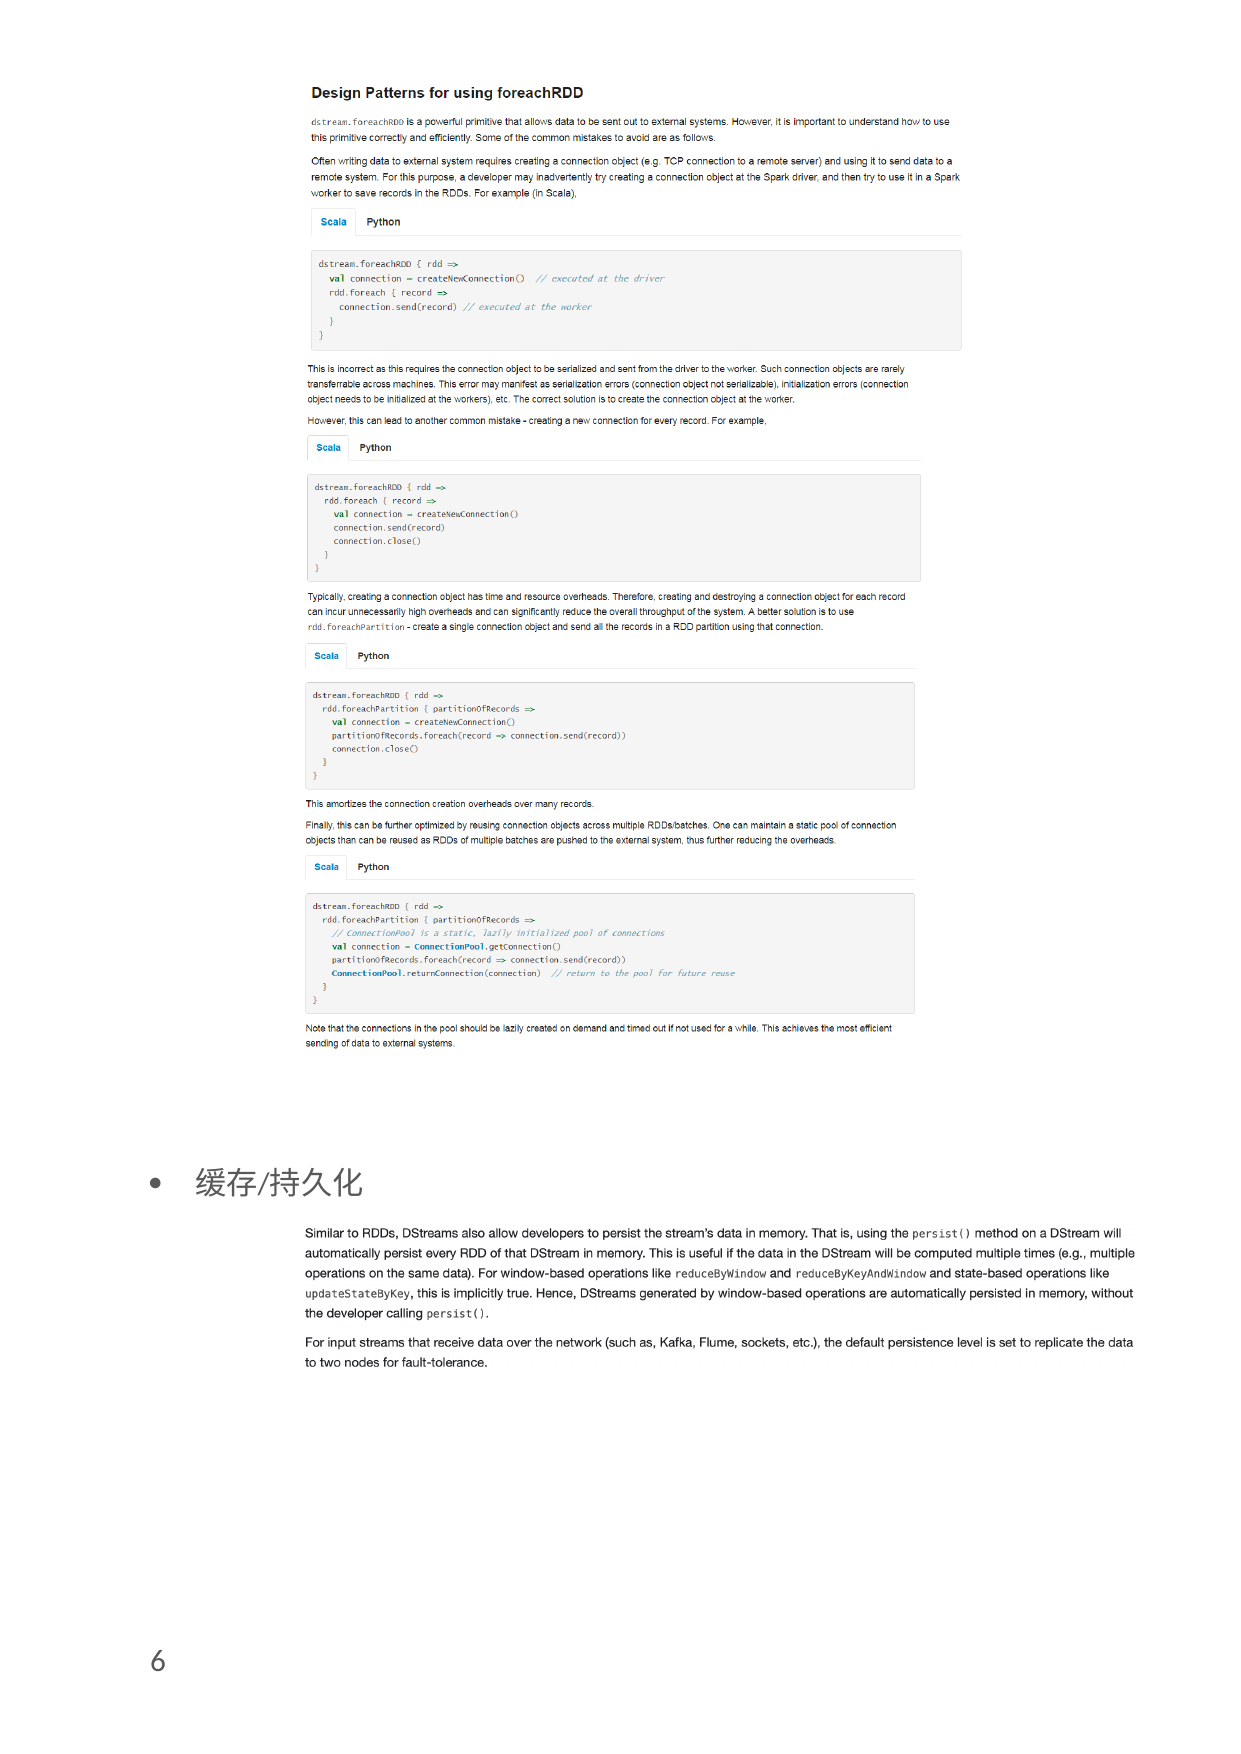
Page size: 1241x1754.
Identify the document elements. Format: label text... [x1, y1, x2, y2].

picture [300, 358, 924, 634]
picture [300, 1219, 1139, 1372]
picture [300, 636, 919, 1050]
list 缓存/持久化 [150, 1158, 1090, 1203]
picture [300, 75, 972, 356]
